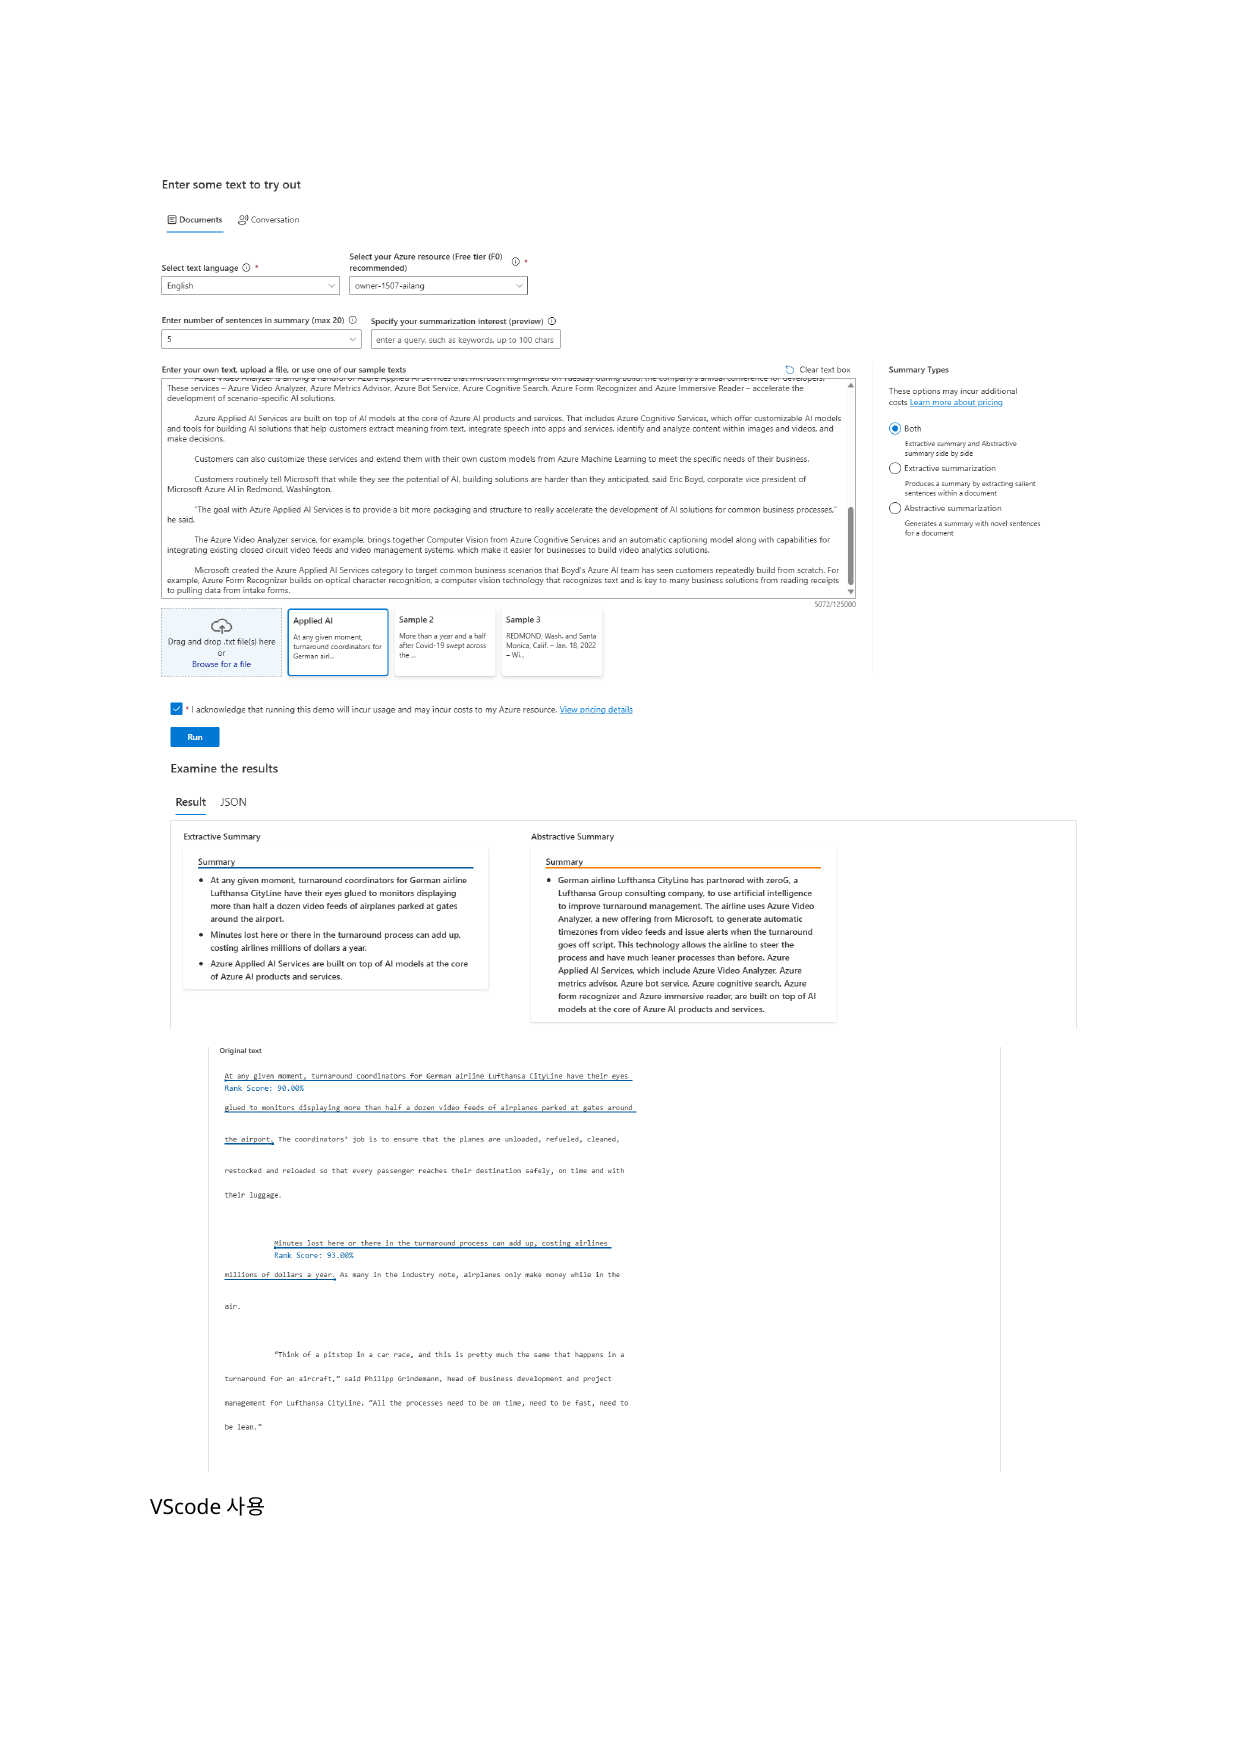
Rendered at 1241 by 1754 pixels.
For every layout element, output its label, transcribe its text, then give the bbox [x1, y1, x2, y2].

picture [150, 699, 1091, 1029]
picture [150, 177, 1091, 681]
picture [150, 1047, 1091, 1472]
text VScode 사용 [150, 1491, 1090, 1521]
